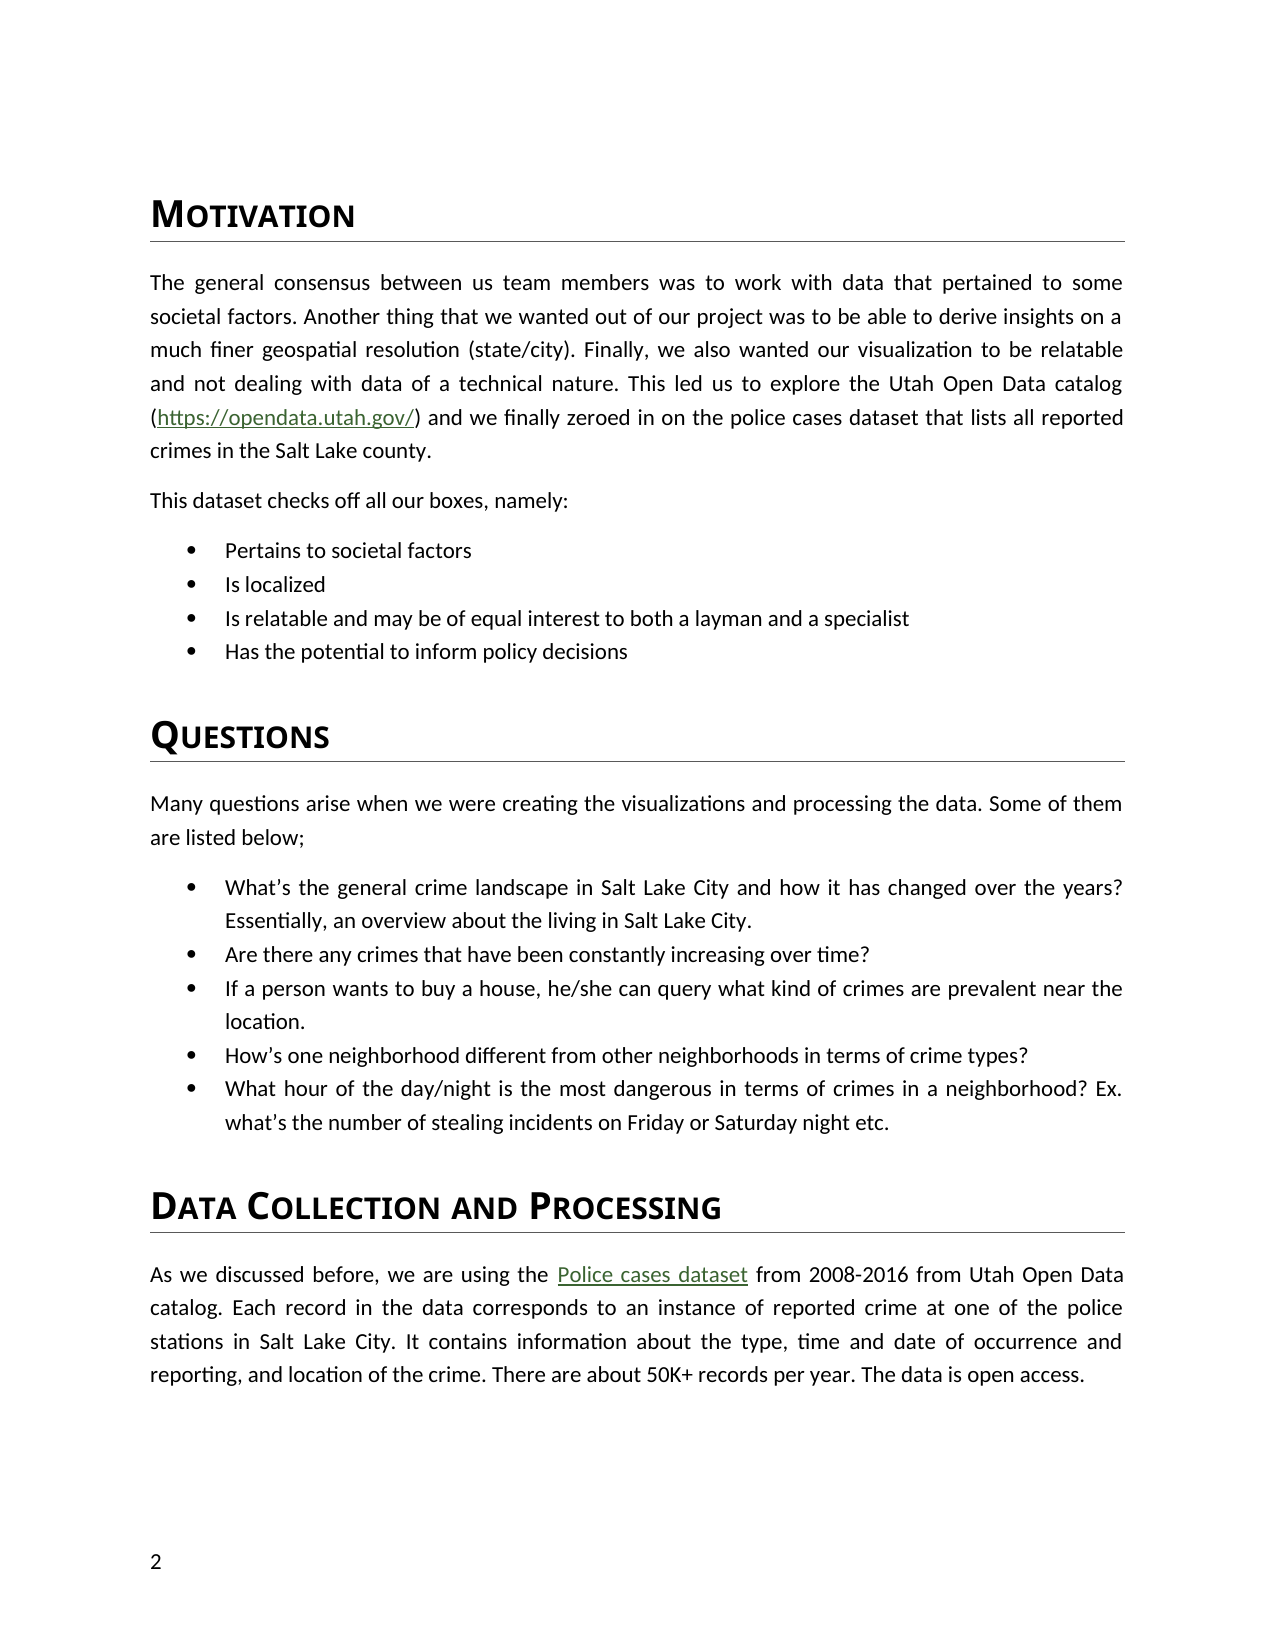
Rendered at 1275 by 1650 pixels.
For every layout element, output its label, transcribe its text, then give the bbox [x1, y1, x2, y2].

subtitle Questions [150, 708, 1125, 761]
text The general consensus between us team members was to work with data that pertained to some societal factors. Another thing that we wanted out of our project was to be able to derive insights on a much finer geospatial resolution (state/city). Finally, we also wanted our visualization to be relatable and not dealing with data of a technical nature. This led us to explore the Utah Open Data catalog (https://opendata.utah.gov/) and we finally zeroed in on the police cases dataset that lists all reported crimes in the Salt Lake county. [150, 268, 1125, 464]
list What hour of the day/night is the most dangerous in terms of crimes in a neighborhood? Ex. what’s the number of stealing incidents on Friday or Saturday night etc. [187, 1074, 1125, 1136]
list Are there any crimes that have been constantly increasing over time? [187, 940, 1125, 968]
list Is relatable and may be of equal interest to both a layman and a specialist [187, 604, 1125, 632]
list Has the potential to inform policy decisions [187, 637, 1125, 665]
list Pertains to societal factors [187, 537, 1125, 565]
subtitle Data Collection and Processing [150, 1179, 1125, 1232]
subtitle Motivation [150, 187, 1125, 241]
list Is localized [187, 570, 1125, 598]
list What’s the general crime landscape in Salt Lake City and how it has changed over the years? Essentially, an overview about the living in Salt Lake City. [187, 873, 1125, 935]
text As we discussed before, we are using the Police cases dataset from 2008-2016 from Utah Open Data catalog. Each record in the data corresponds to an instance of reported crime at one of the police stations in Salt Lake City. It contains information about the type, time and date of occurrence and reporting, and location of the crime. There are about 50K+ records per year. The data is open access. [150, 1260, 1125, 1389]
list If a person wants to buy a house, he/she can query what kind of crimes are prevalent near the location. [187, 974, 1125, 1035]
text Many questions arise when we were creating the visualizations and processing the data. Some of them are listed below; [150, 789, 1125, 851]
list How’s one neighborhood different from other neighborhoods in terms of crime types? [187, 1041, 1125, 1069]
text This dataset checks off all our boxes, namely: [150, 486, 1125, 514]
